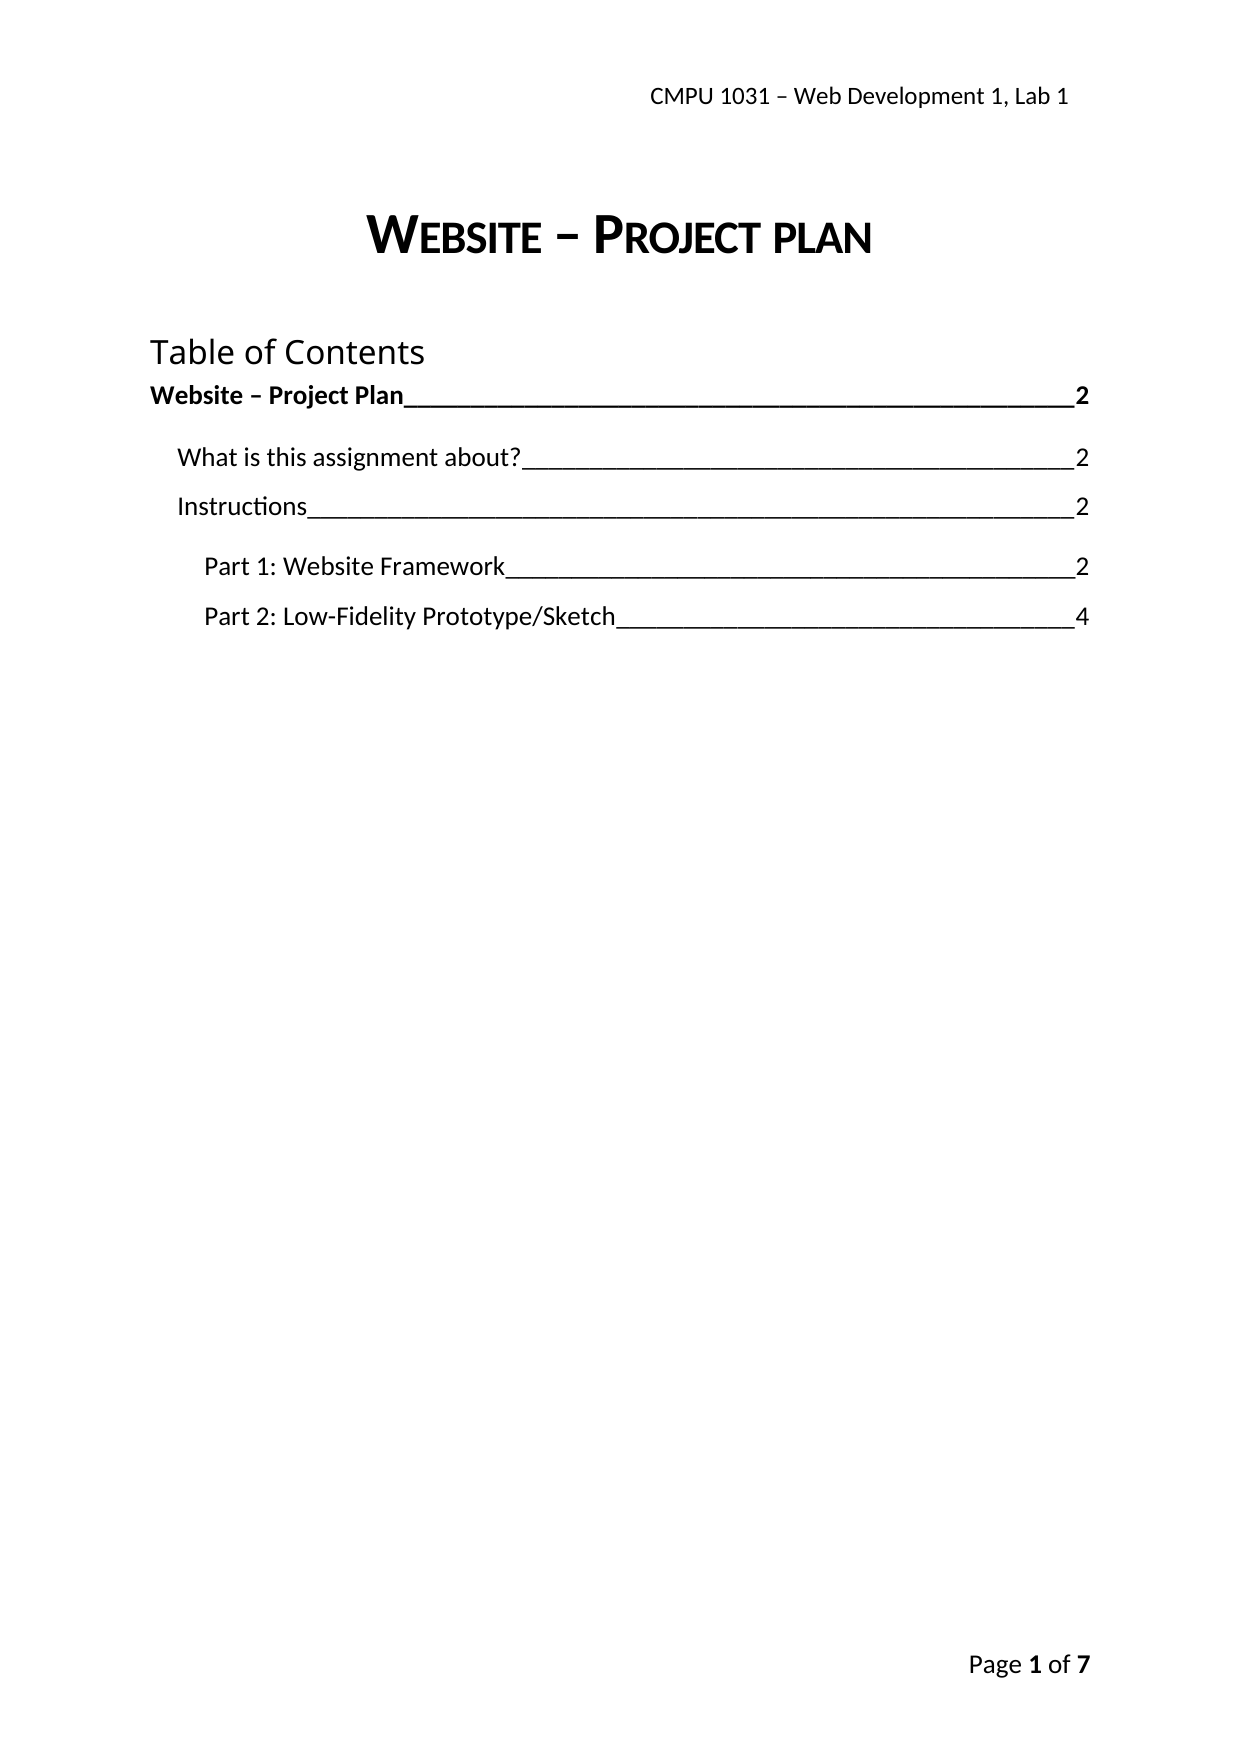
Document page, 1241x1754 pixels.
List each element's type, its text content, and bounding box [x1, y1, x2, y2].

title Website – Project plan [150, 197, 1090, 268]
